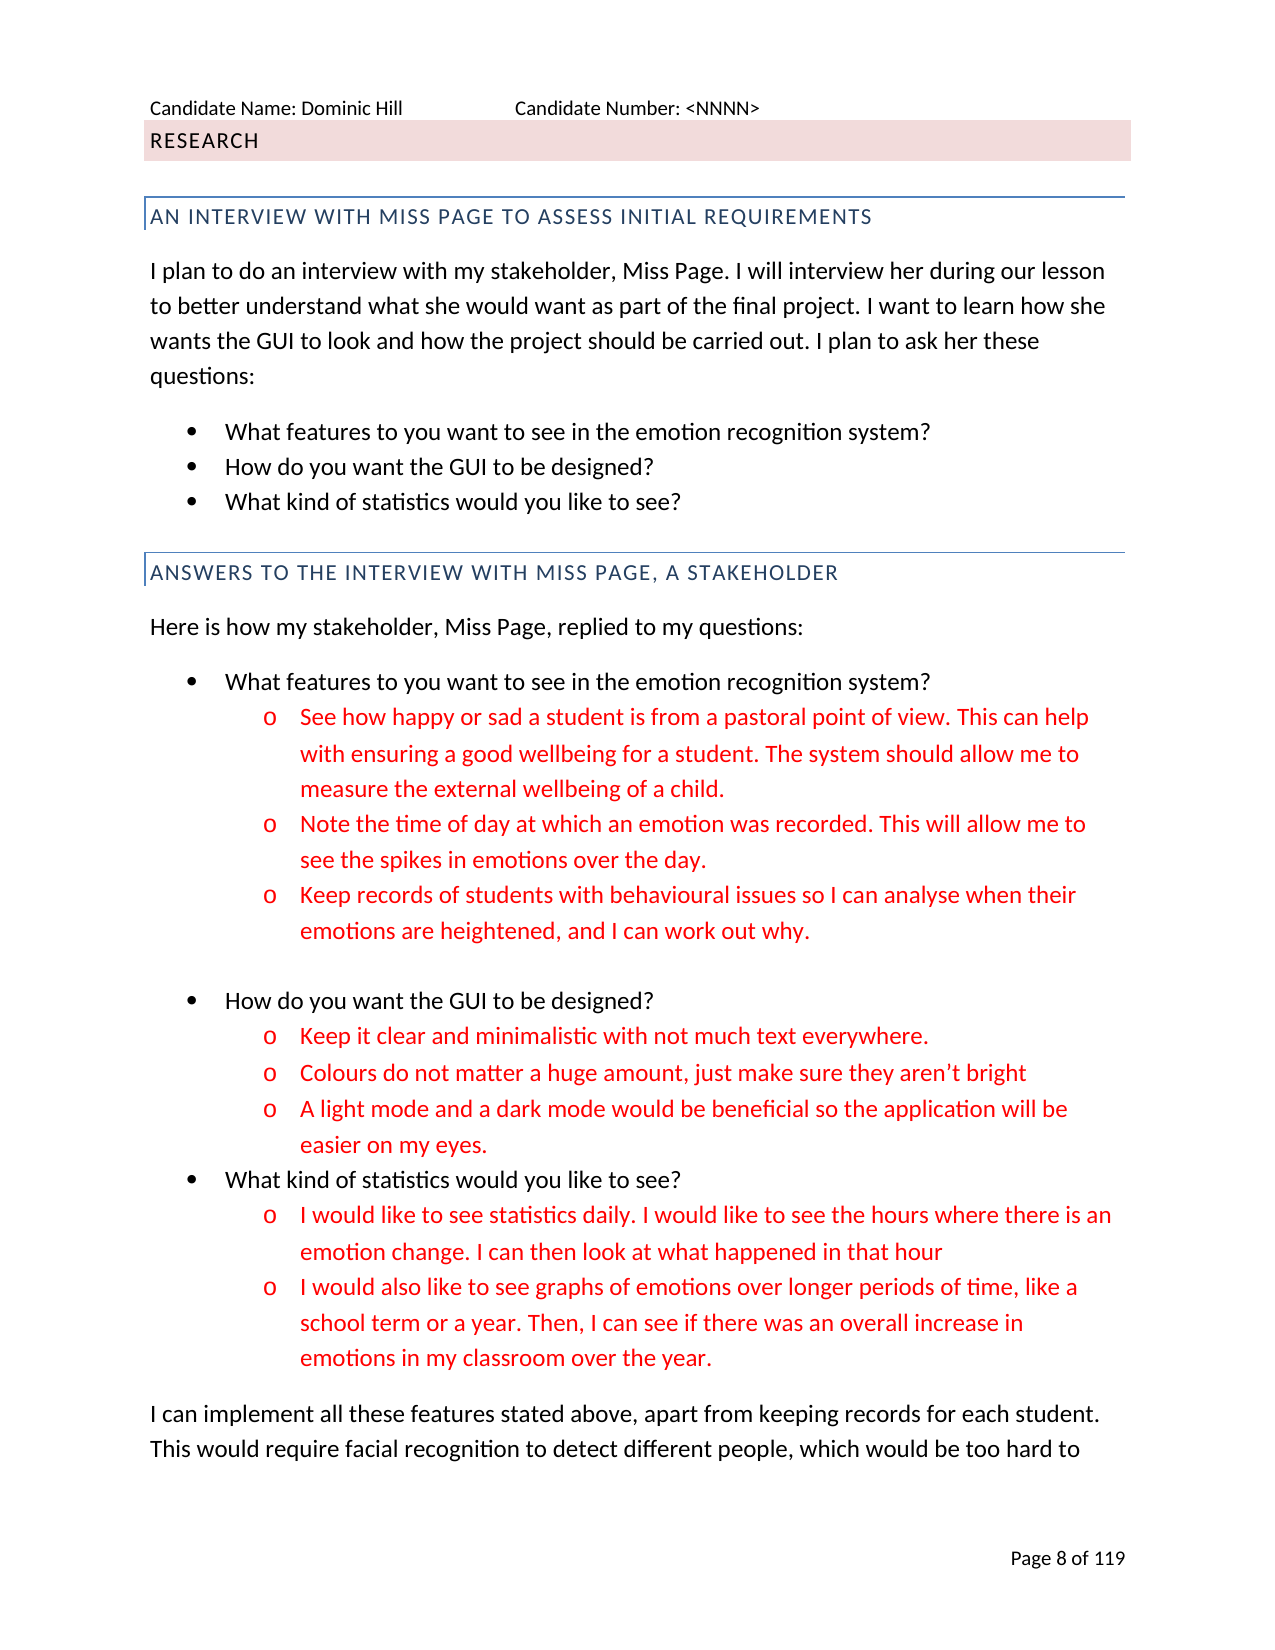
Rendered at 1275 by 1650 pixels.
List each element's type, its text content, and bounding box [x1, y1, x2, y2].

list How do you want the GUI to be designed? [187, 451, 1125, 481]
list A light mode and a dark mode would be beneficial so the application will be easier on my eyes. [262, 1093, 1125, 1160]
list I would like to see statistics daily. I would like to see the hours where there is an emotion change. I can then look at what happened in that hour [262, 1199, 1125, 1266]
subtitle Research [150, 126, 1125, 154]
list Keep it clear and minimalistic with not much text everywhere. [262, 1020, 1125, 1052]
text Here is how my stakeholder, Miss Page, replied to my questions: [150, 611, 1125, 641]
list Note the time of day at which an emotion was recorded. This will allow me to see the spikes in emotions over the day. [262, 808, 1125, 874]
list How do you want the GUI to be designed? [187, 985, 1125, 1016]
subtitle An interview with Miss page to assess initial requirements [146, 198, 1125, 230]
list What kind of statistics would you like to see? [187, 486, 1125, 516]
text I plan to do an interview with my stakeholder, Miss Page. I will interview her during our lesson to better understand what she would want as part of the final project. I want to learn how she wants the GUI to look and how the project should be carried out. I plan to ask her these questions: [150, 255, 1125, 390]
subtitle Answers to the interview with miss page, a stakeholder [146, 553, 1125, 586]
list What features to you want to see in the emotion recognition system? [187, 416, 1125, 446]
list See how happy or sad a student is from a pastoral point of view. This can help with ensuring a good wellbeing for a student. The system should allow me to measure the external wellbeing of a child. [262, 701, 1125, 803]
list Keep records of students with behavioural issues so I can analyse when their emotions are heightened, and I can work out why. [262, 879, 1125, 946]
list Colours do not matter a huge amount, just make sure they aren’t bright [262, 1057, 1125, 1088]
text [150, 1398, 1125, 1463]
list What kind of statistics would you like to see? [187, 1164, 1125, 1195]
list What features to you want to see in the emotion recognition system? [187, 666, 1125, 697]
list I would also like to see graphs of emotions over longer periods of time, like a school term or a year. Then, I can see if there was an overall increase in emotions in my classroom over the year. [262, 1271, 1125, 1372]
